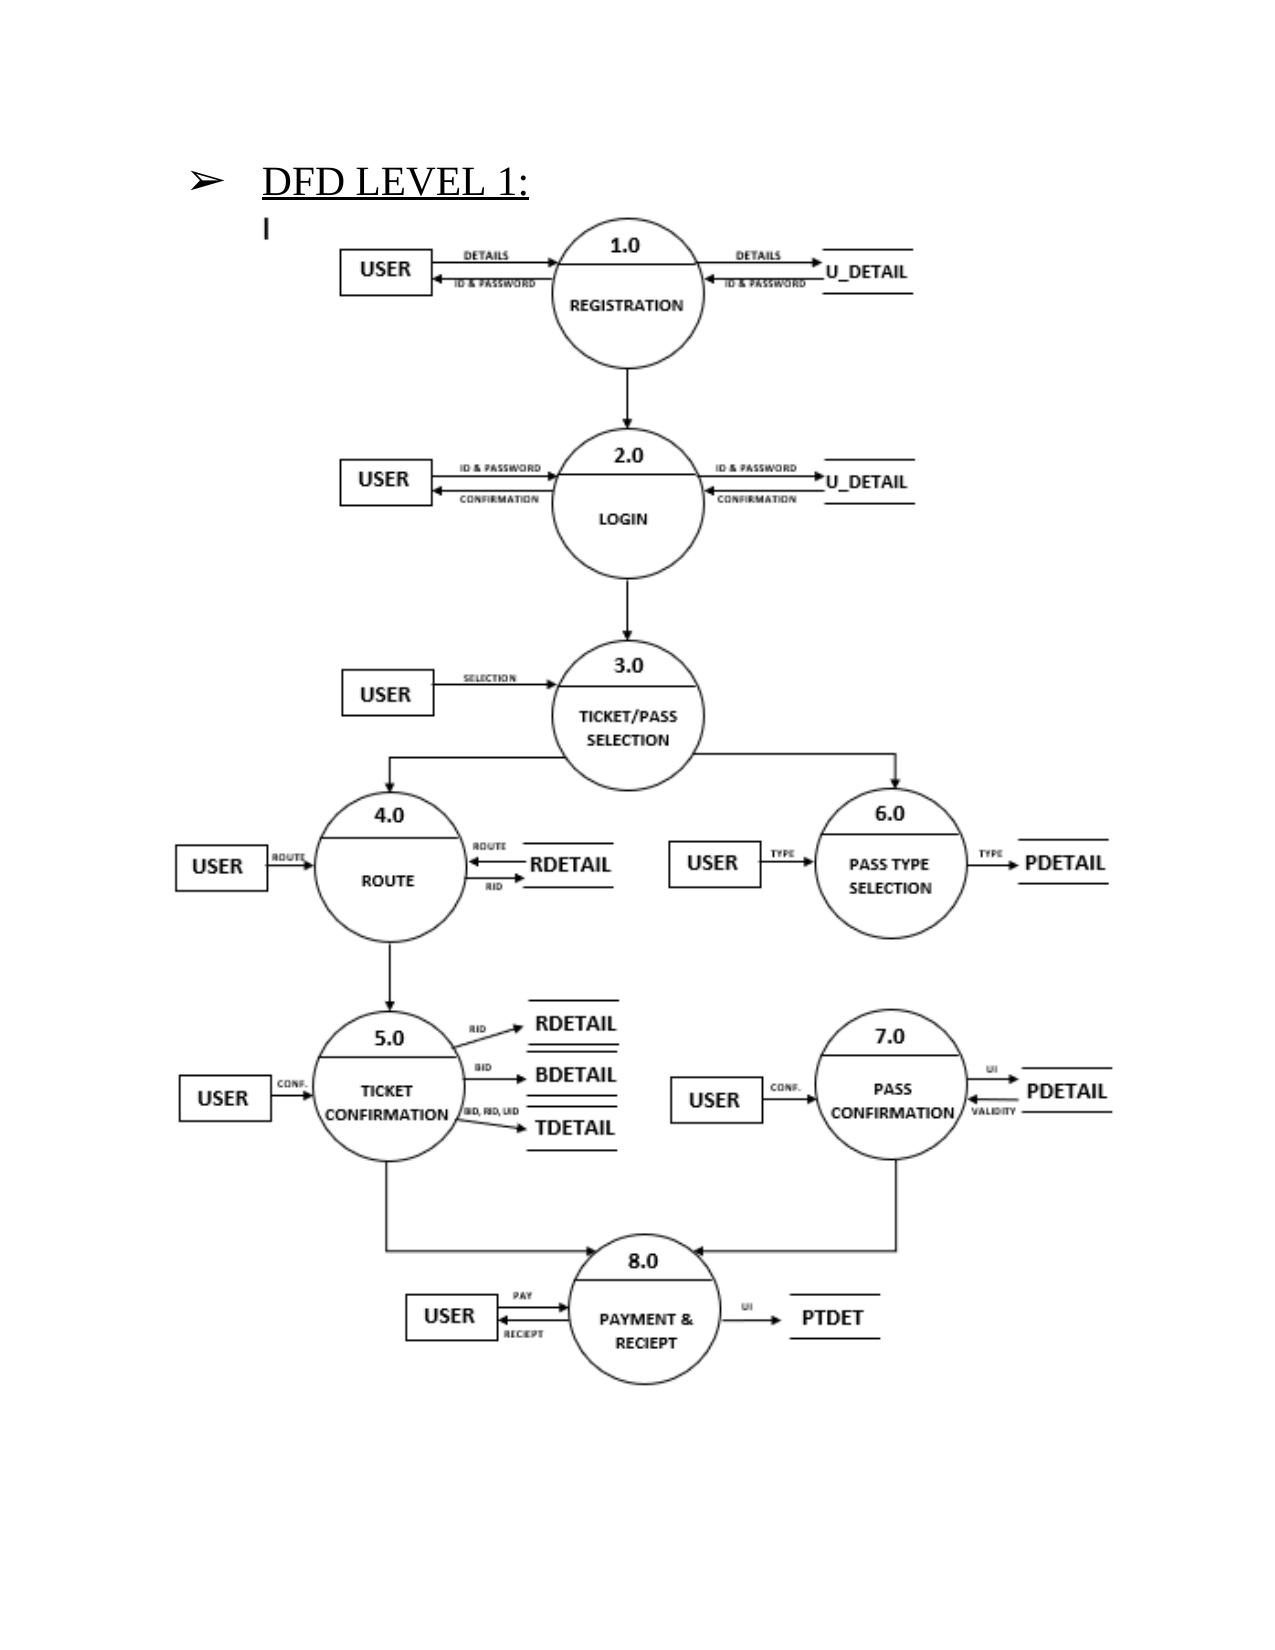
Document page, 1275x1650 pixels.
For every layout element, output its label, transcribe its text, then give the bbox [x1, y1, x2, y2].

text ➢ DFD LEVEL 1: [187, 150, 1188, 205]
picture [150, 209, 1131, 1391]
